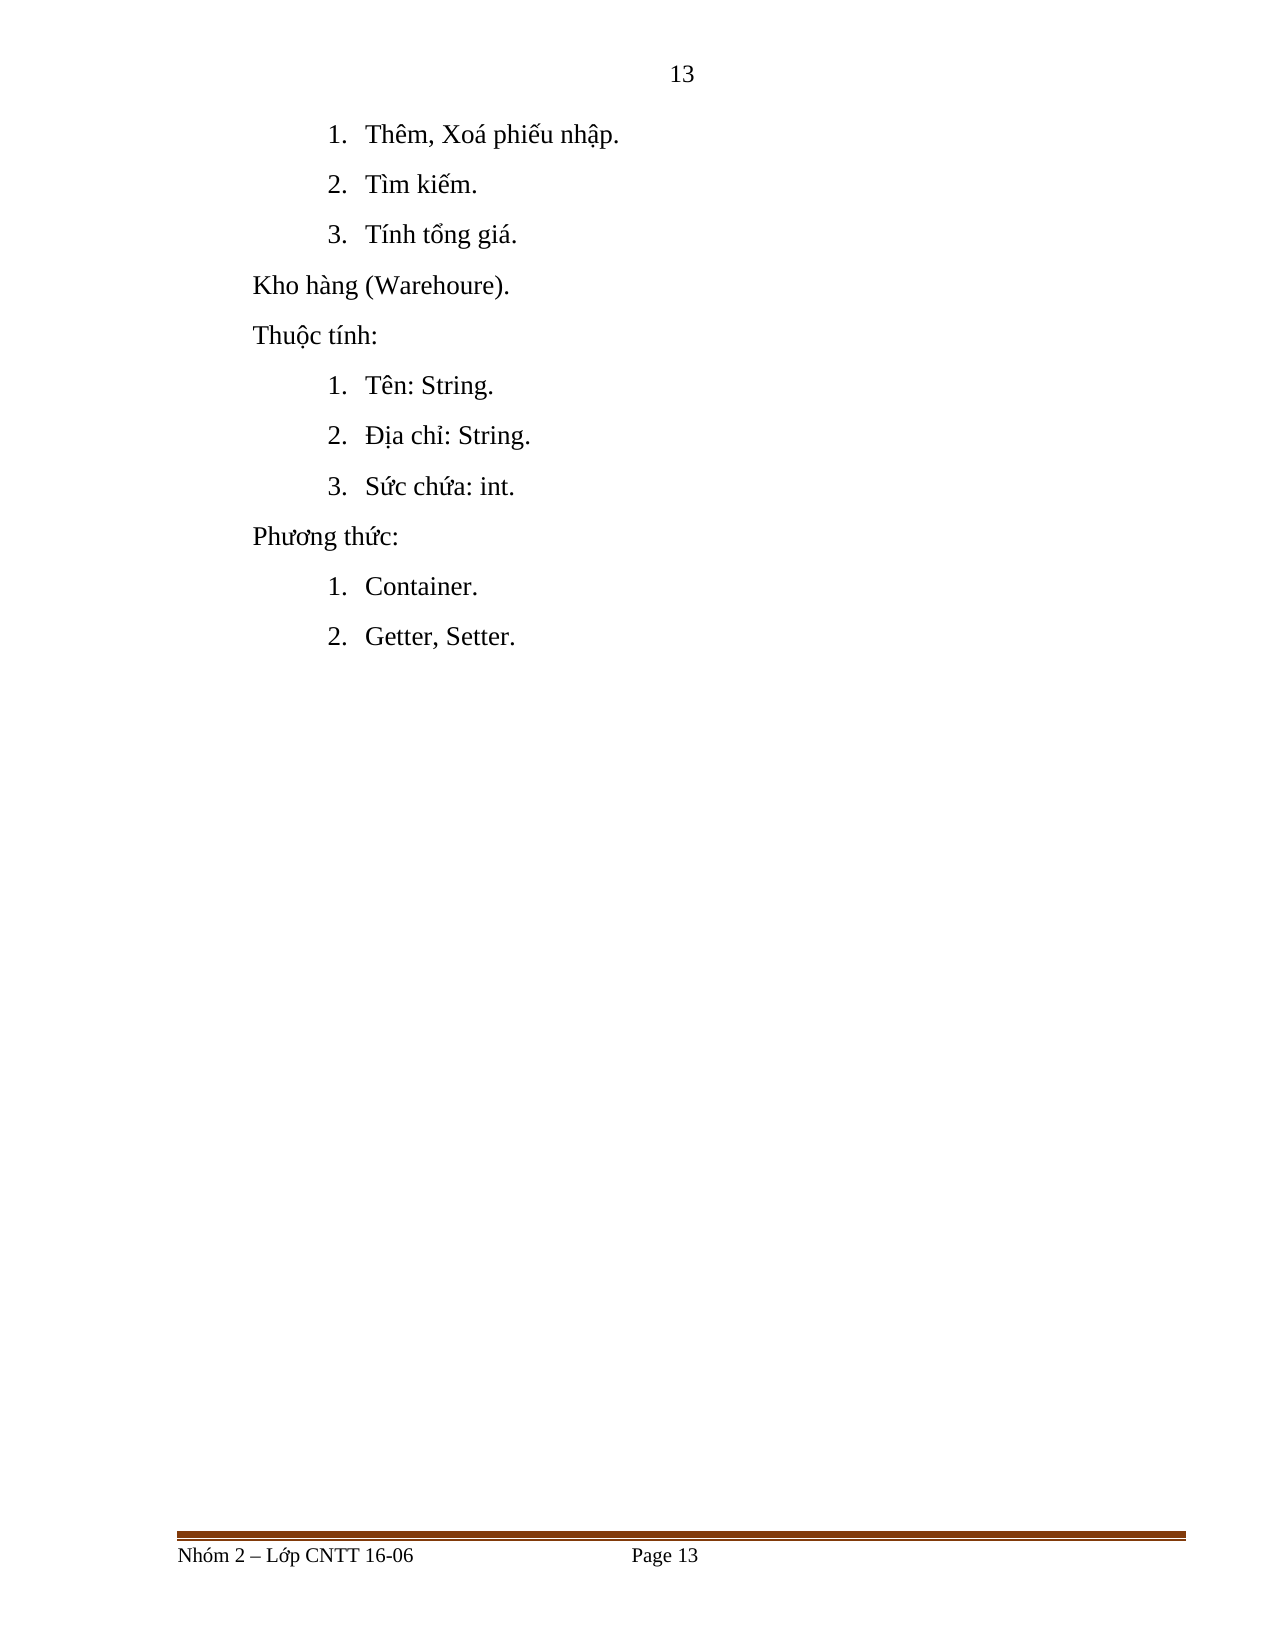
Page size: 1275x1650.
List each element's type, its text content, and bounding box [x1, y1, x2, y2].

list Tên: String. [327, 369, 1186, 400]
list Địa chỉ: String. [327, 419, 1186, 451]
list Tìm kiếm. [327, 168, 1186, 199]
text Thuộc tính: [177, 319, 1186, 350]
text Kho hàng (Warehoure). [177, 269, 1186, 300]
list Tính tổng giá. [327, 218, 1186, 250]
list Container. [327, 570, 1186, 601]
list Thêm, Xoá phiếu nhập. [327, 118, 1186, 149]
text Phương thức: [177, 520, 1186, 551]
list Sức chứa: int. [327, 469, 1186, 501]
list Getter, Setter. [327, 620, 1186, 651]
